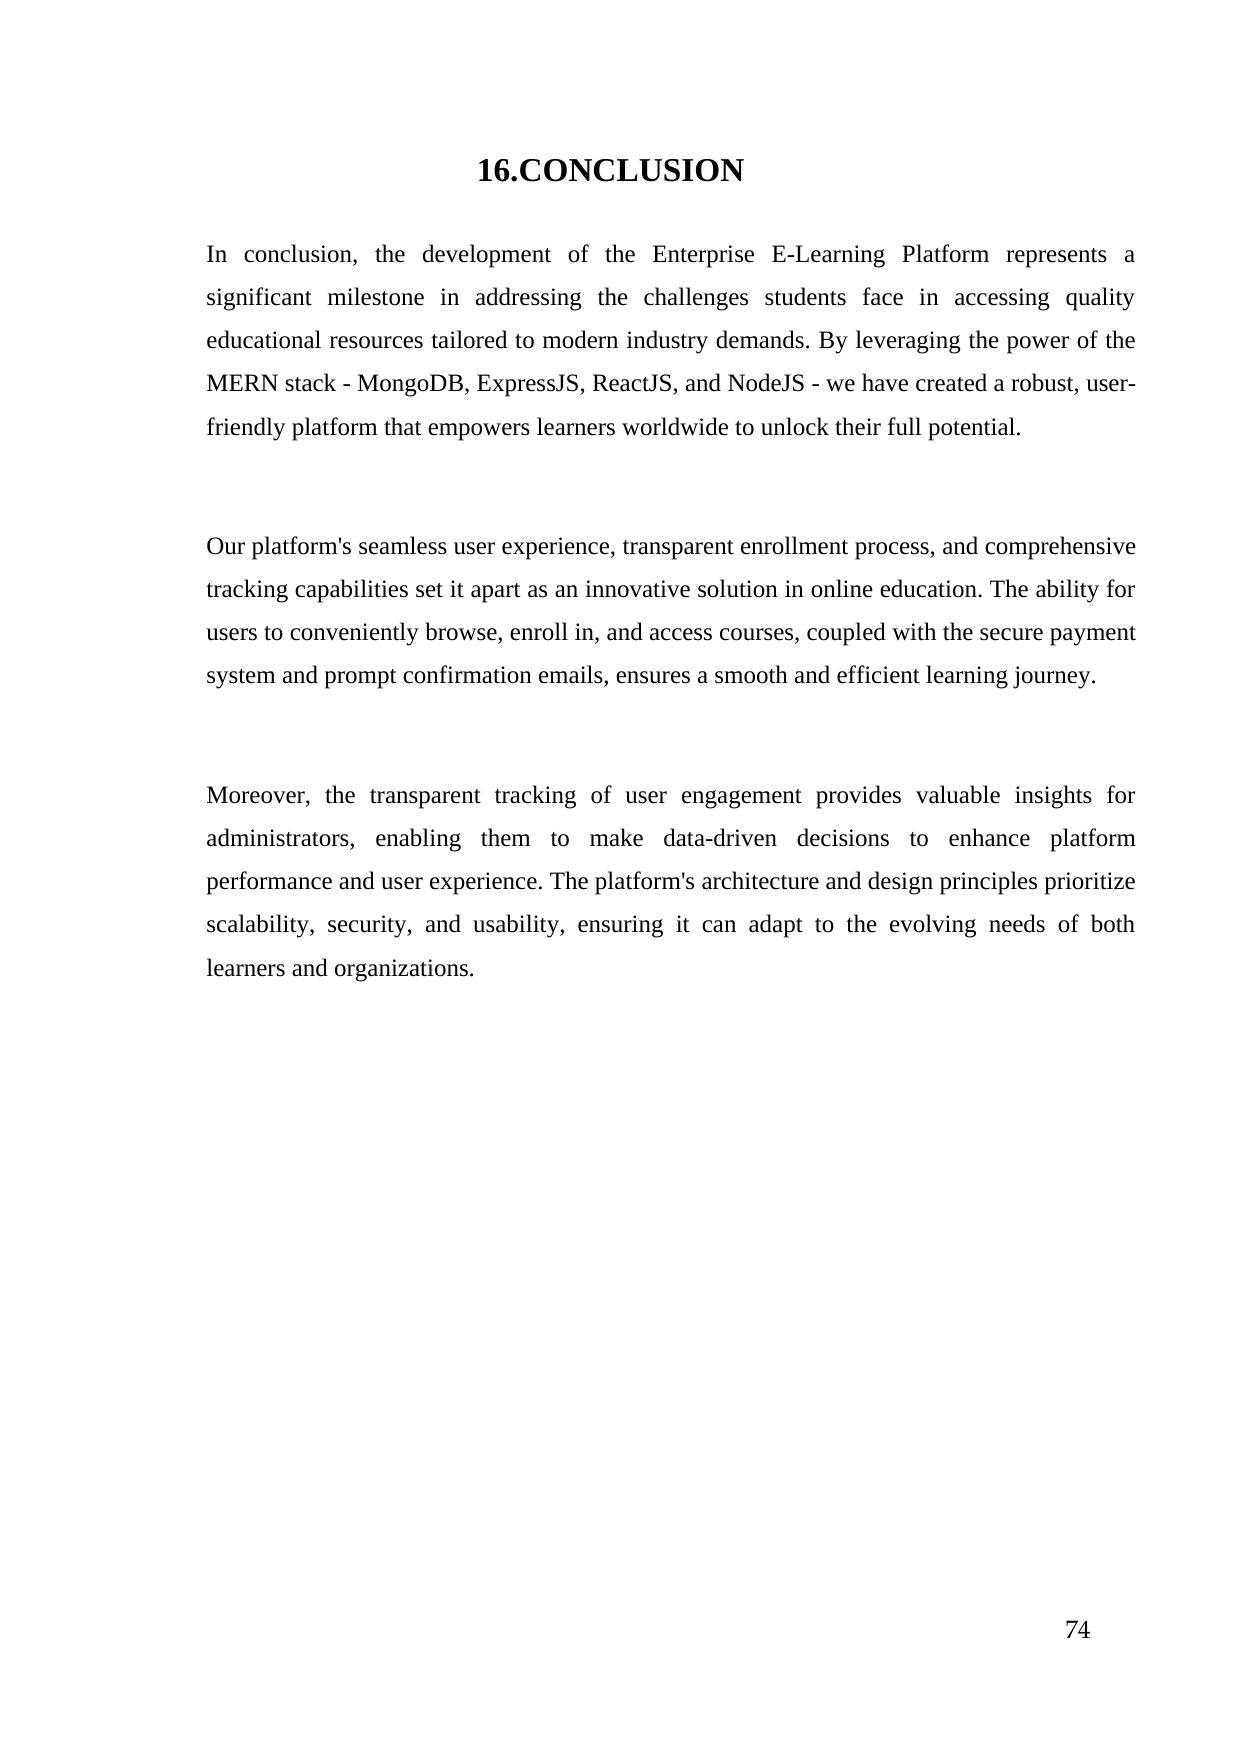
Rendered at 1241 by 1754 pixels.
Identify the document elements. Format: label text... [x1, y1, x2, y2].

text In conclusion, the development of the Enterprise E-Learning Platform represents a significant milestone in addressing the challenges students face in accessing quality educational resources tailored to modern industry demands. By leveraging the power of the MERN stack - MongoDB, ExpressJS, ReactJS, and NodeJS - we have created a robust, user-friendly platform that empowers learners worldwide to unlock their full potential. [206, 239, 1137, 440]
subtitle 16.CONCLUSION [84, 150, 1137, 188]
text Moreover, the transparent tracking of user engagement provides valuable insights for administrators, enabling them to make data-driven decisions to enhance platform performance and user experience. The platform's architecture and design principles prioritize scalability, security, and usability, ensuring it can adapt to the evolving needs of both learners and organizations. [206, 780, 1137, 981]
text Our platform's seamless user experience, transparent enrollment process, and comprehensive tracking capabilities set it apart as an innovative solution in online education. The ability for users to conveniently browse, enroll in, and access courses, coupled with the secure payment system and prompt confirmation emails, ensures a smooth and efficient learning journey. [206, 531, 1137, 689]
